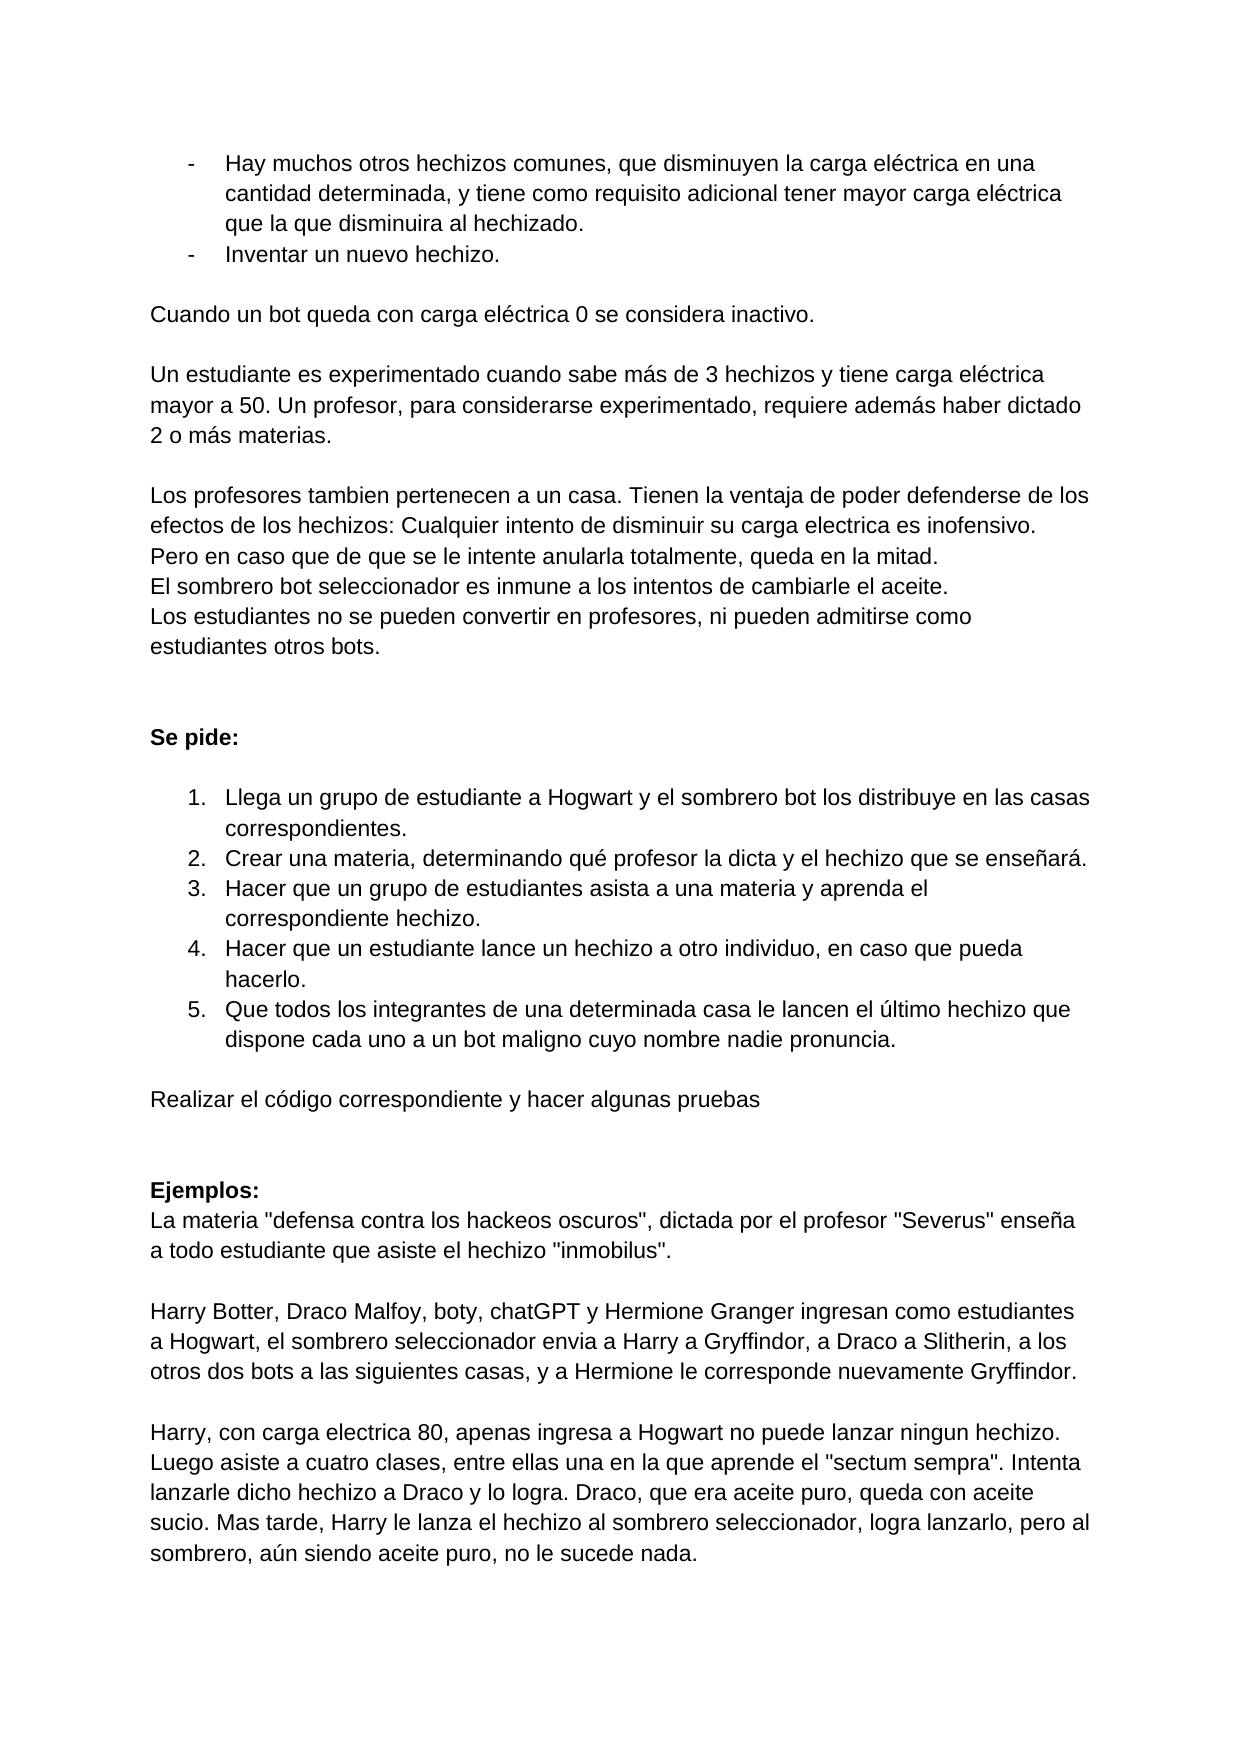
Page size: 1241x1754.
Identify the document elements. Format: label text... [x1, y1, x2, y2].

text Los profesores tambien pertenecen a un casa. Tienen la ventaja de poder defenderse de los efectos de los hechizos: Cualquier intento de disminuir su carga electrica es inofensivo. Pero en caso que de que se le intente anularla totalmente, queda en la mitad. [150, 482, 1090, 569]
text Harry, con carga electrica 80, apenas ingresa a Hogwart no puede lanzar ningun hechizo. Luego asiste a cuatro clases, entre ellas una en la que aprende el "sectum sempra". Intenta lanzarle dicho hechizo a Draco y lo logra. Draco, que era aceite puro, queda con aceite sucio. Mas tarde, Harry le lanza el hechizo al sombrero seleccionador, logra lanzarlo, pero al sombrero, aún siendo aceite puro, no le sucede nada. [150, 1419, 1090, 1566]
text Harry Botter, Draco Malfoy, boty, chatGPT y Hermione Granger ingresan como estudiantes a Hogwart, el sombrero seleccionador envia a Harry a Gryffindor, a Draco a Slitherin, a los otros dos bots a las siguientes casas, y a Hermione le corresponde nuevamente Gryffindor. [150, 1298, 1090, 1385]
list Crear una materia, determinando qué profesor la dicta y el hechizo que se enseñará. [187, 845, 1090, 871]
text Un estudiante es experimentado cuando sabe más de 3 hechizos y tiene carga eléctrica mayor a 50. Un profesor, para considerarse experimentado, requiere además haber dictado 2 o más materias. [150, 361, 1090, 448]
list Hacer que un grupo de estudiantes asista a una materia y aprenda el correspondiente hechizo. [187, 875, 1090, 932]
text Cuando un bot queda con carga eléctrica 0 se considera inactivo. [150, 301, 1090, 327]
text Se pide: [150, 724, 1090, 750]
text El sombrero bot seleccionador es inmune a los intentos de cambiarle el aceite. [150, 573, 1090, 599]
list Inventar un nuevo hechizo. [187, 241, 1090, 267]
text Ejemplos: [150, 1177, 1090, 1203]
text Realizar el código correspondiente y hacer algunas pruebas [150, 1086, 1090, 1113]
list Hacer que un estudiante lance un hechizo a otro individuo, en caso que pueda hacerlo. [187, 935, 1090, 992]
text La materia "defensa contra los hackeos oscuros", dictada por el profesor "Severus" enseña a todo estudiante que asiste el hechizo "inmobilus". [150, 1207, 1090, 1264]
list Llega un grupo de estudiante a Hogwart y el sombrero bot los distribuye en las casas correspondientes. [187, 784, 1090, 841]
text Los estudiantes no se pueden convertir en profesores, ni pueden admitirse como estudiantes otros bots. [150, 603, 1090, 660]
list Hay muchos otros hechizos comunes, que disminuyen la carga eléctrica en una cantidad determinada, y tiene como requisito adicional tener mayor carga eléctrica que la que disminuira al hechizado. [187, 150, 1090, 237]
list Que todos los integrantes de una determinada casa le lancen el último hechizo que dispone cada uno a un bot maligno cuyo nombre nadie pronuncia. [187, 996, 1090, 1052]
